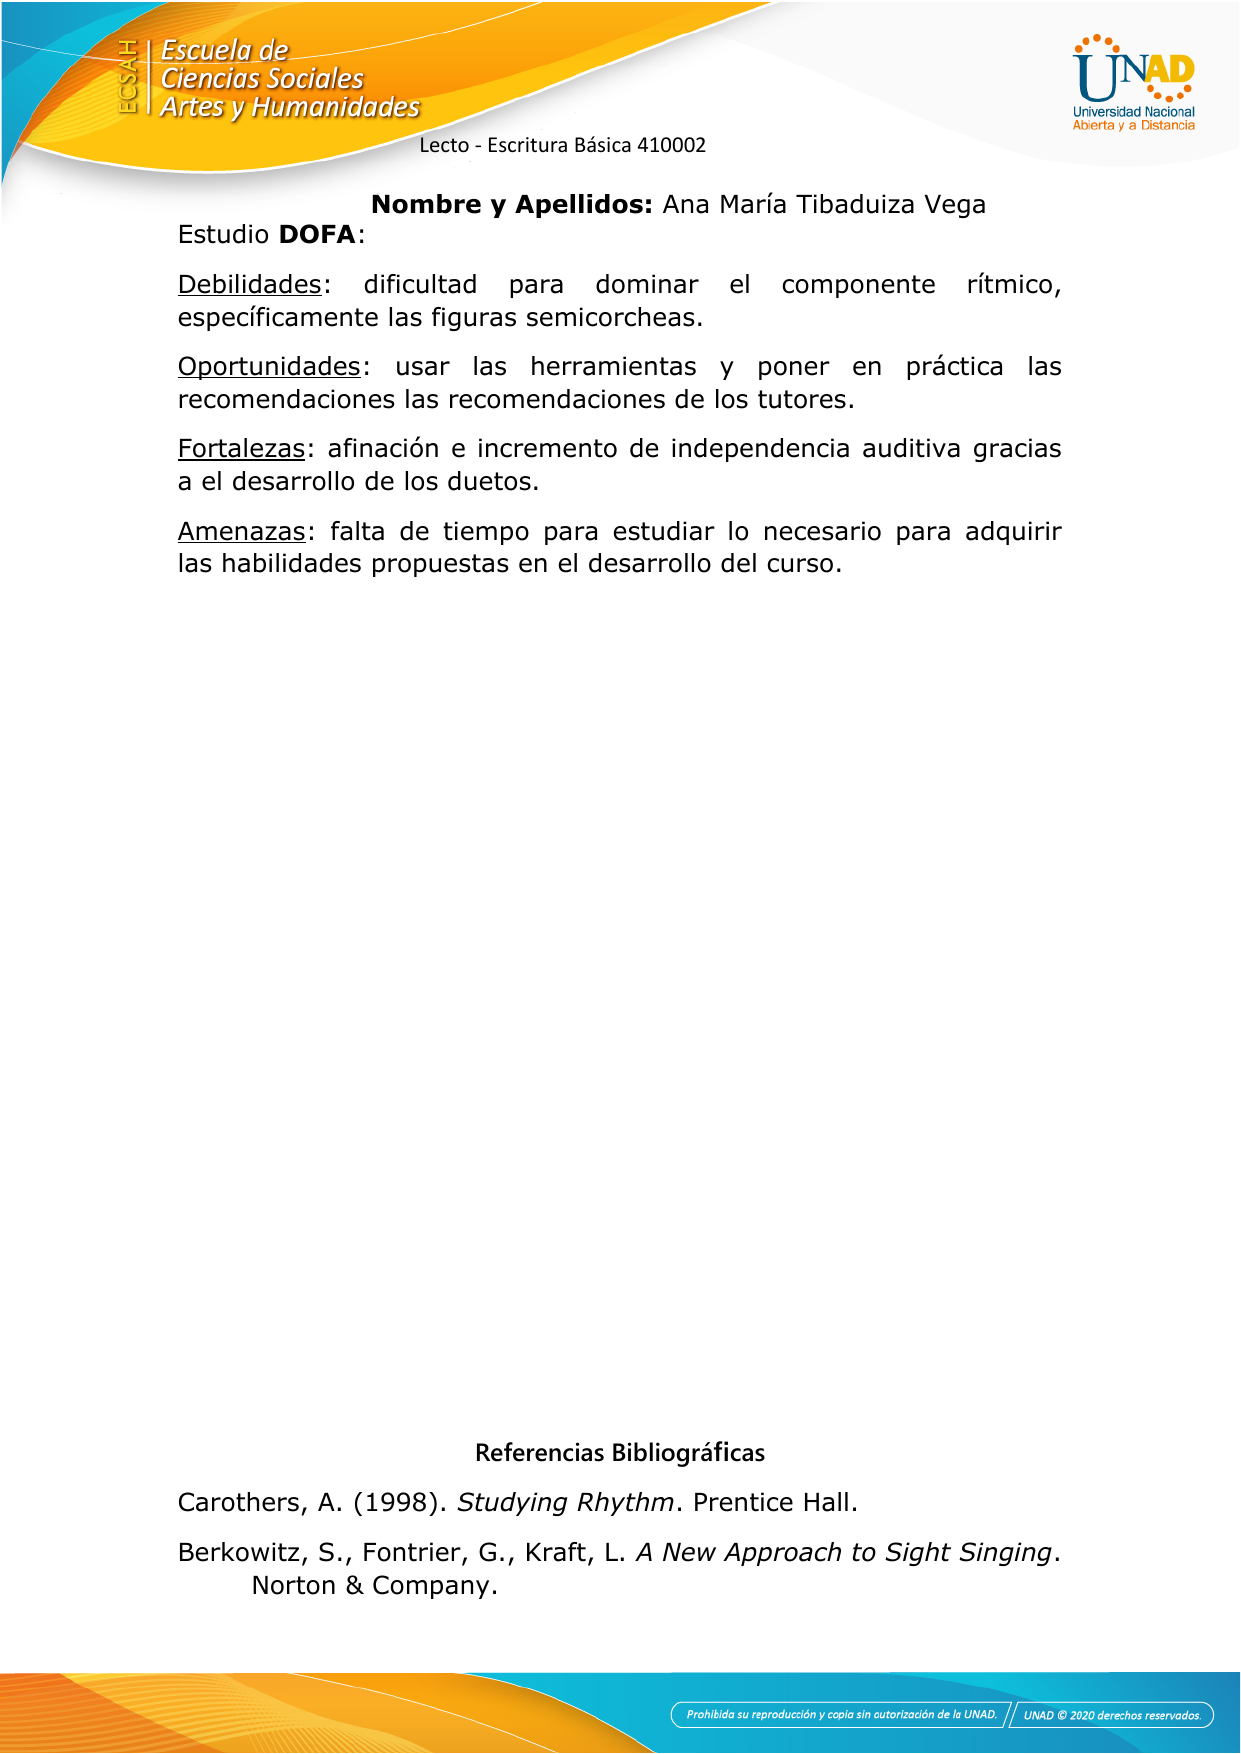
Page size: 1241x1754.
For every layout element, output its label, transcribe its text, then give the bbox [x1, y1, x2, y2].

picture [0, 1623, 1241, 1753]
text Amenazas: falta de tiempo para estudiar lo necesario para adquirir las habilidades propuestas en el desarrollo del curso. [177, 515, 1063, 578]
text Debilidades: dificultad para dominar el componente rítmico, específicamente las figuras semicorcheas. [177, 268, 1063, 331]
text Carothers, A. (1998). Studying Rhythm. Prentice Hall. [177, 1487, 1063, 1517]
picture [1, 2, 1239, 225]
text Estudio DOFA: [177, 219, 1063, 249]
text Oportunidades: usar las herramientas y poner en práctica las recomendaciones las recomendaciones de los tutores. [177, 350, 1063, 414]
text Fortalezas: afinación e incremento de independencia auditiva gracias a el desarrollo de los duetos. [177, 433, 1063, 496]
text Berkowitz, S., Fontrier, G., Kraft, L. A New Approach to Sight Singing. Norton & Company. [177, 1536, 1063, 1599]
text Referencias Bibliográficas [177, 1434, 1063, 1467]
